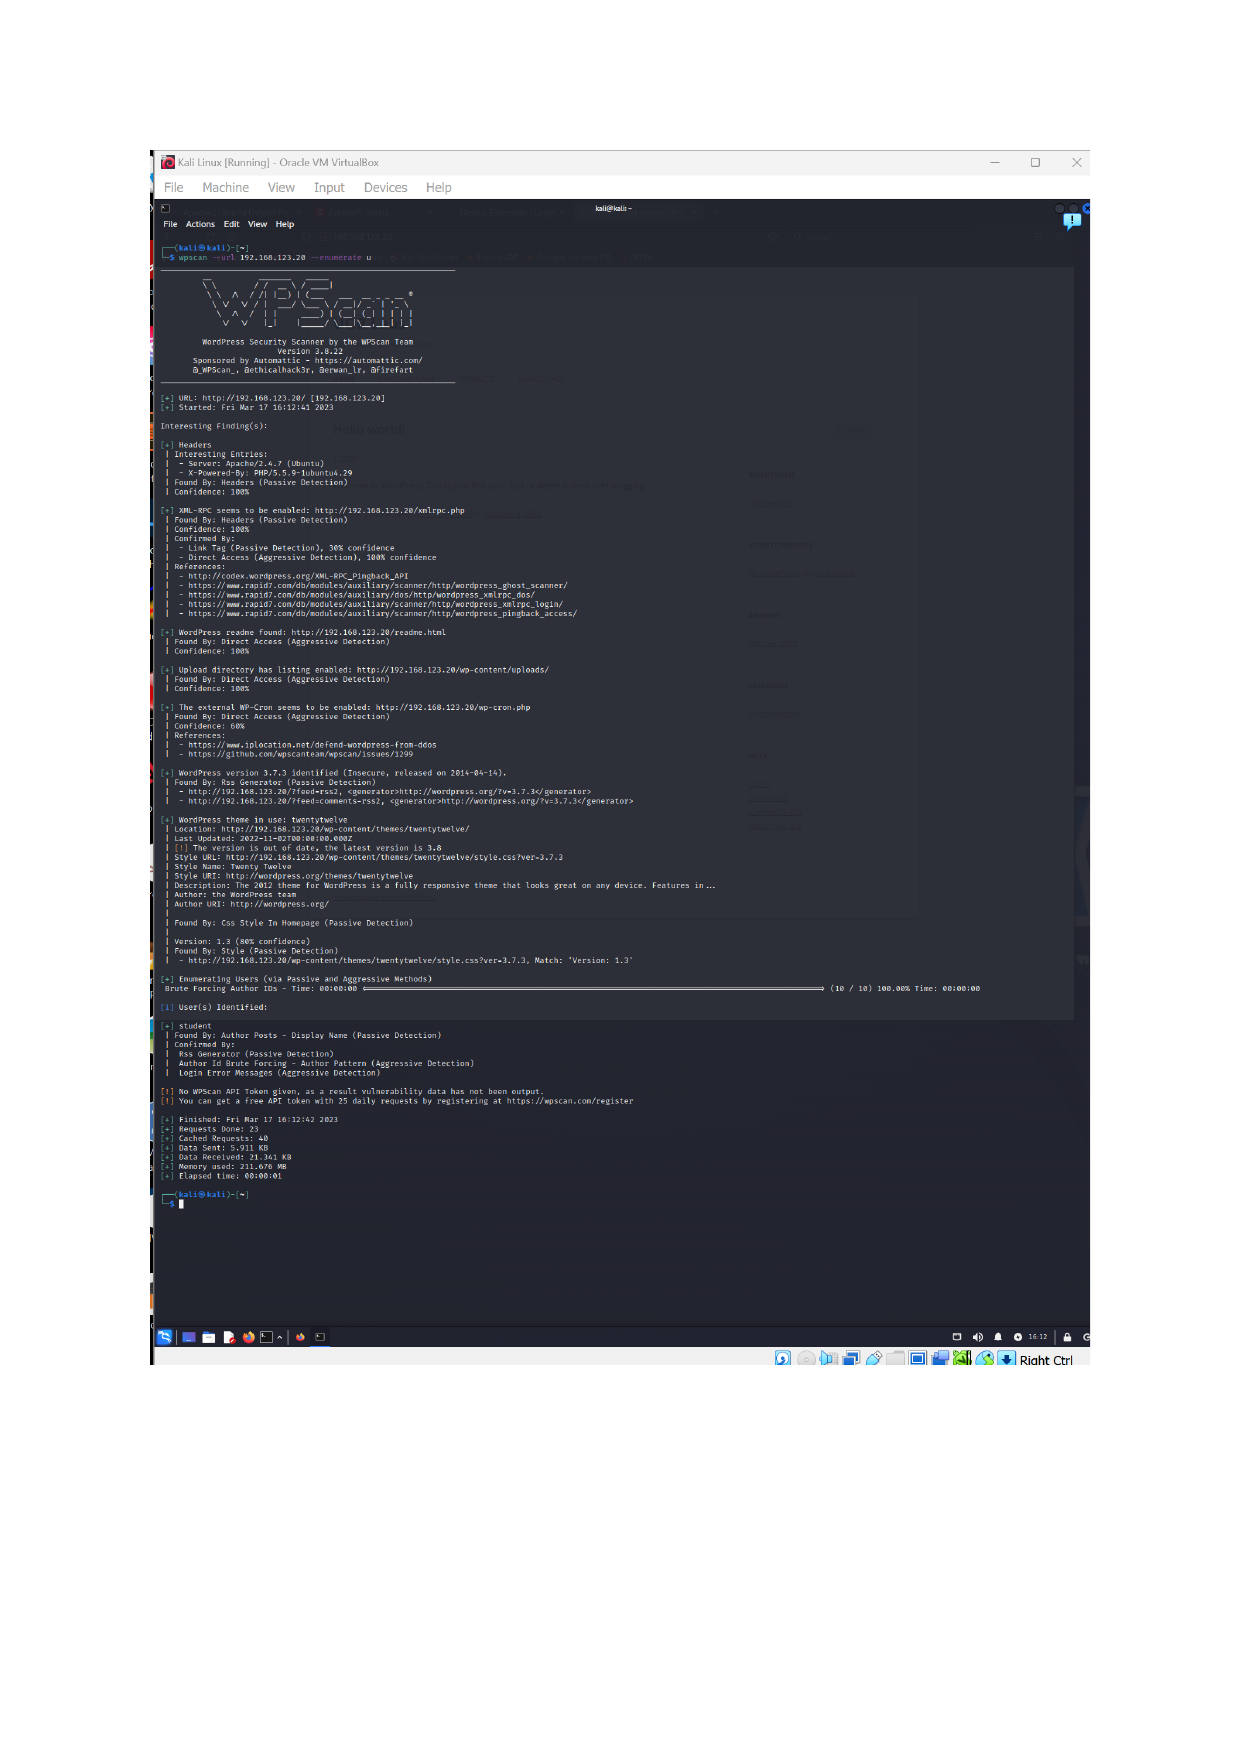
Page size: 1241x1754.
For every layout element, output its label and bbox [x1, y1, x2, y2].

picture [150, 150, 1091, 1365]
